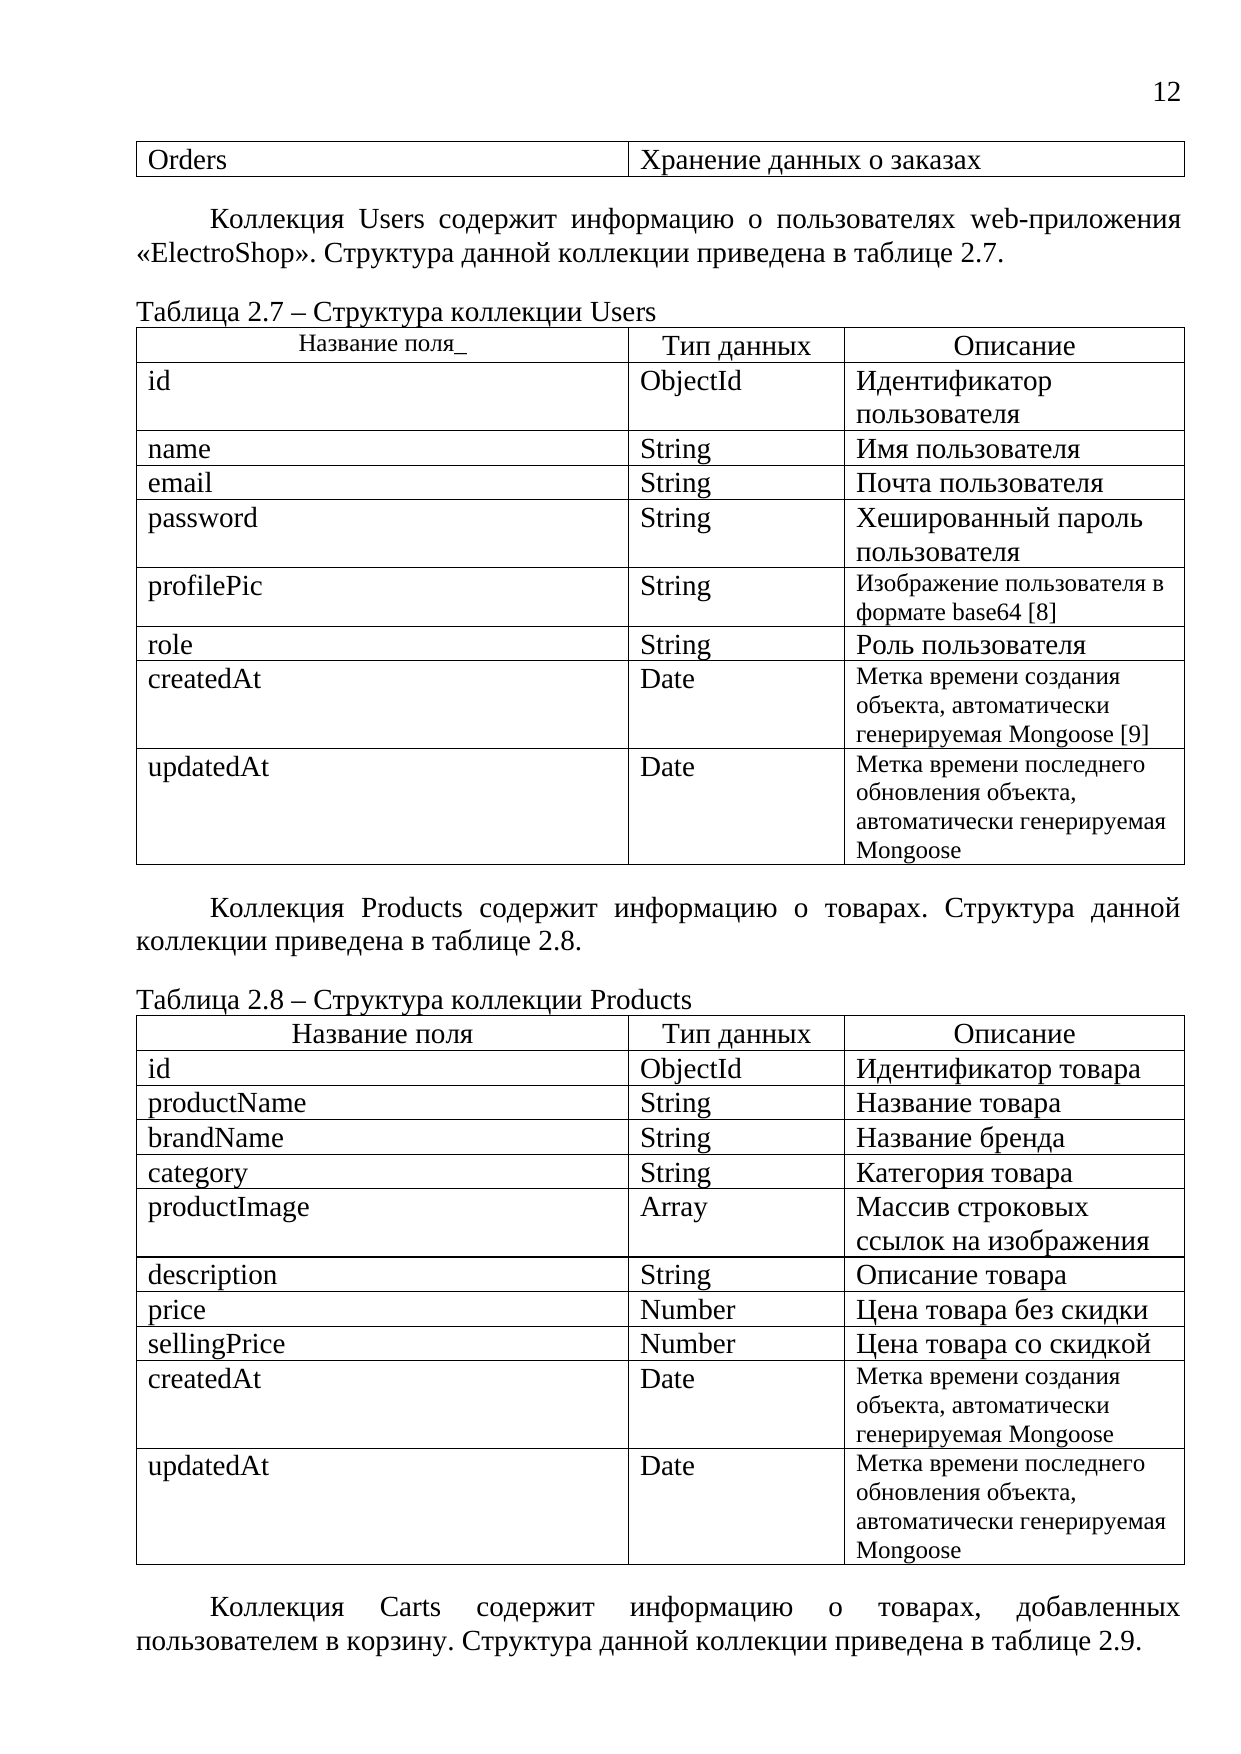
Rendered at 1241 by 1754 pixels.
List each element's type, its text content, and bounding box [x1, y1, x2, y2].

table_cell productImage [137, 1189, 628, 1256]
table_cell ObjectId [629, 363, 844, 430]
table_cell description [137, 1258, 628, 1291]
table_cell createdAt [137, 661, 628, 748]
table_cell Массив строковых ссылок на изображения [845, 1189, 1184, 1256]
table_cell id [137, 1051, 628, 1084]
table_cell Метка времени создания объекта, автоматически генерируемая Mongoose [9] [845, 661, 1184, 748]
text Коллекция Users содержит информацию о пользователях web-приложения «ElectroShop». Структура данной коллекции приведена в таблице 2.7. [136, 202, 1181, 269]
table_cell price [137, 1292, 628, 1326]
table_cell Array [629, 1189, 844, 1256]
text Таблица 2.7 – Структура коллекции Users [136, 294, 1181, 327]
text Коллекция Products содержит информацию о товарах. Структура данной коллекции приведена в таблице 2.8. [136, 890, 1181, 957]
table_cell Number [629, 1327, 844, 1360]
table_cell String [629, 1086, 844, 1119]
table_cell String [629, 466, 844, 499]
table_cell String [629, 568, 844, 626]
table_cell Orders [137, 142, 628, 176]
table_cell String [629, 1258, 844, 1291]
table_header Тип данных [629, 328, 844, 362]
table_cell Категория товара [845, 1155, 1184, 1188]
table_cell Изображение пользователя в формате base64 [8] [845, 568, 1184, 626]
table_cell String [629, 1155, 844, 1188]
table_cell Почта пользователя [845, 466, 1184, 499]
table_cell category [137, 1155, 628, 1188]
table_cell Метка времени последнего обновления объекта, автоматически генерируемая Mongoose [845, 749, 1184, 864]
table_cell Date [629, 1361, 844, 1447]
table_cell Название бренда [845, 1120, 1184, 1154]
table_cell password [137, 500, 628, 567]
table_cell Идентификатор товара [845, 1051, 1184, 1084]
table_cell email [137, 466, 628, 499]
table_cell Метка времени создания объекта, автоматически генерируемая Mongoose [845, 1361, 1184, 1447]
table_cell id [137, 363, 628, 430]
table_cell sellingPrice [137, 1327, 628, 1360]
table_cell Роль пользователя [845, 627, 1184, 660]
table_cell Цена товара со скидкой [845, 1327, 1184, 1360]
table_cell Хранение данных о заказах [629, 142, 1184, 176]
table_cell Date [629, 749, 844, 864]
table_cell Название товара [845, 1086, 1184, 1119]
text Коллекция Carts содержит информацию о товарах, добавленных пользователем в корзину. Структура данной коллекции приведена в таблице 2.9. [136, 1589, 1181, 1657]
table_cell brandName [137, 1120, 628, 1154]
table_cell Number [629, 1292, 844, 1326]
table_cell Идентификатор пользователя [845, 363, 1184, 430]
table_cell name [137, 431, 628, 464]
table_header Описание [845, 328, 1184, 362]
table_cell Описание товара [845, 1258, 1184, 1291]
table_header Название поля_ [137, 328, 628, 362]
table_cell Date [629, 661, 844, 748]
table_header Название поля [137, 1016, 628, 1050]
table_cell updatedAt [137, 749, 628, 864]
table_cell role [137, 627, 628, 660]
table_cell productName [137, 1086, 628, 1119]
table_header Описание [845, 1016, 1184, 1050]
text Таблица 2.8 – Структура коллекции Products [136, 982, 1181, 1015]
table_cell String [629, 500, 844, 567]
table_cell profilePic [137, 568, 628, 626]
table_header Тип данных [629, 1016, 844, 1050]
table_cell createdAt [137, 1361, 628, 1447]
table_cell String [629, 431, 844, 464]
table_cell Цена товара без скидки [845, 1292, 1184, 1326]
table_cell Date [629, 1449, 844, 1563]
table_cell ObjectId [629, 1051, 844, 1084]
table_cell Хешированный пароль пользователя [845, 500, 1184, 567]
table_cell updatedAt [137, 1449, 628, 1563]
table_cell Метка времени последнего обновления объекта, автоматически генерируемая Mongoose [845, 1449, 1184, 1563]
table_cell String [629, 627, 844, 660]
table_cell String [629, 1120, 844, 1154]
table_cell Имя пользователя [845, 431, 1184, 464]
